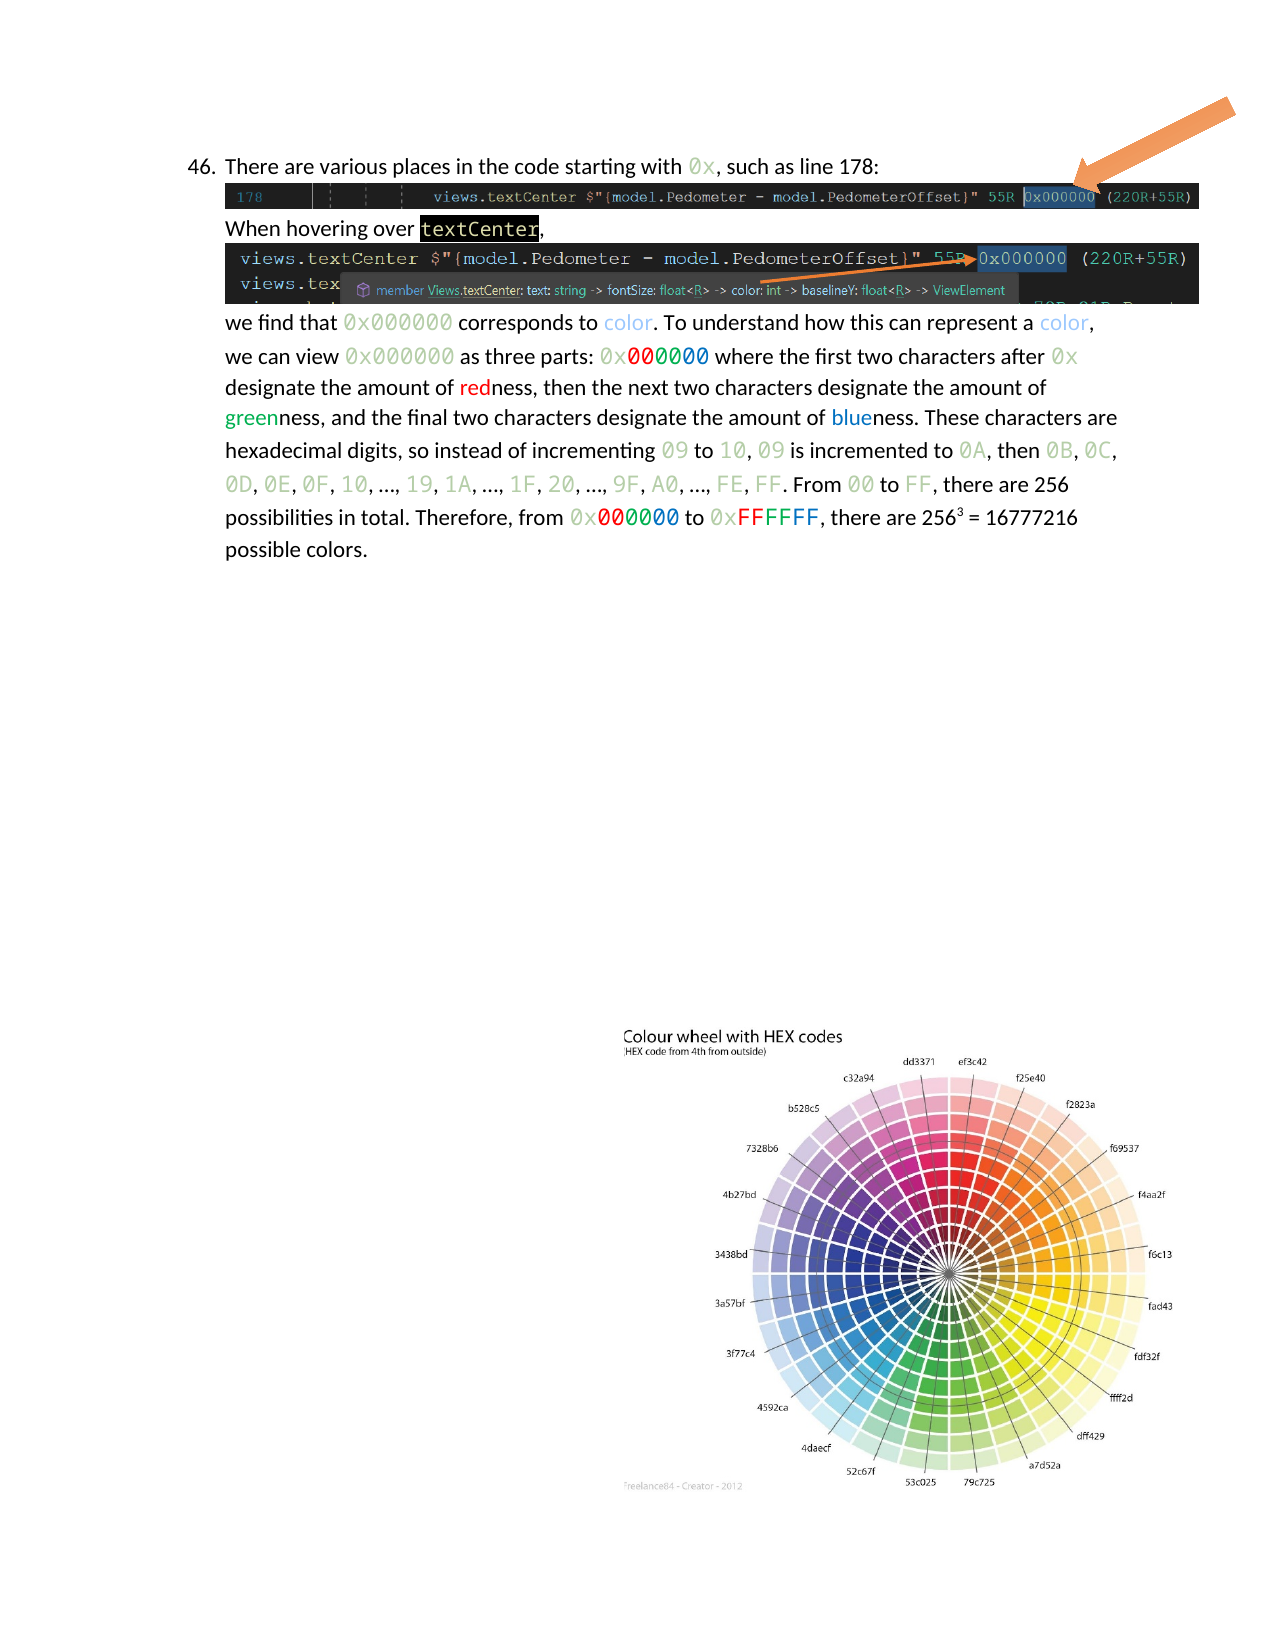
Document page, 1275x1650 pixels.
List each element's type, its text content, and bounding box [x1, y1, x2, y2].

list There are various places in the code starting with 0x, such as line 178: When hovering over textCenter, we find that 0x000000 corresponds to color. To understand how this can represent a color, we can view 0x000000 as three parts: 0x000000 where the first two characters after 0x designate the amount of redness, then the next two characters designate the amount of greenness, and the final two characters designate the amount of blueness. These characters are hexadecimal digits, so instead of incrementing 09 to 10, 09 is incremented to 0A, then 0B, 0C, 0D, 0E, 0F, 10, …, 19, 1A, …, 1F, 20, …, 9F, A0, …, FE, FF. From 00 to FF, there are 256 possibilities in total. Therefore, from 0x000000 to 0xFFFFFF, there are 2563 = 16777216 possible colors. From the above chart, we can see how mixing red, green, and blue can produce different colors, using combinations of 00, 33, 66, 99, CC, and FF, as well as seeing how incrementing red, green, or blue affects the color. Together, a color wheel can be formed, as seen in the chart to the right [187, 150, 1125, 563]
picture [225, 243, 1199, 304]
picture [225, 183, 1199, 209]
picture [622, 1027, 1173, 1496]
